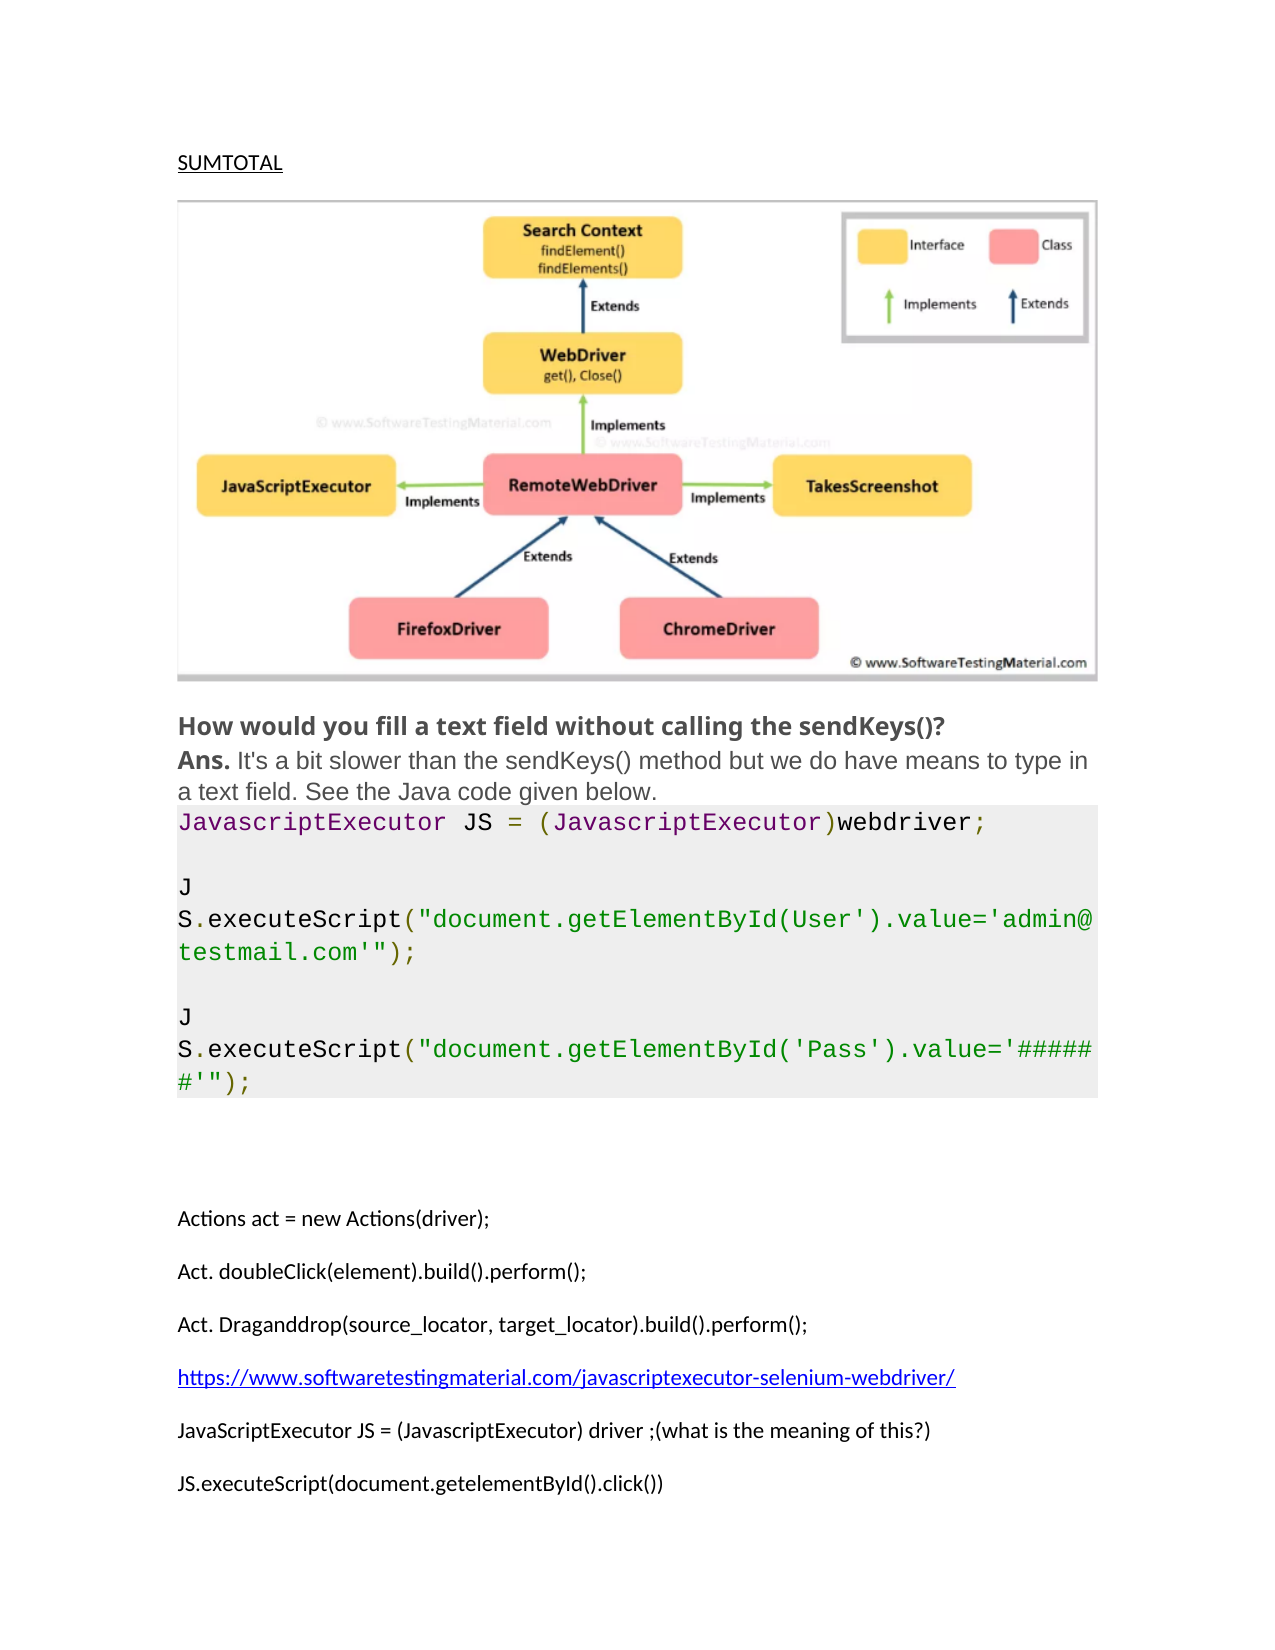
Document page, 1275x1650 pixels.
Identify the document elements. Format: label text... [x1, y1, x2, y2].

text https://www.softwaretestingmaterial.com/javascriptexecutor-selenium-webdriver/ [177, 1363, 1098, 1391]
text Actions act = new Actions(driver); [177, 1204, 1098, 1232]
text Act. Draganddrop(source_locator, target_locator).build().perform(); [177, 1310, 1098, 1338]
text JS.executeScript(document.getelementById().click()) [177, 1469, 1098, 1497]
text How would you fill a text field without calling the sendKeys()? [177, 708, 1098, 742]
text JavascriptExecutor JS = (JavascriptExecutor)webdriver; [177, 805, 1098, 838]
text JavaScriptExecutor JS = (JavascriptExecutor) driver ;(what is the meaning of this?) [177, 1416, 1098, 1444]
picture [177, 200, 1098, 684]
text Ans. It's a bit slower than the sendKeys() method but we do have means to type in a text field. See the Java code given below. [177, 742, 1098, 805]
text JS.executeScript("document.getElementById('Pass').value='######'"); [177, 1000, 1098, 1098]
text JS.executeScript("document.getElementById(User').value='admin@testmail.com'"); [177, 870, 1098, 968]
text Act. doubleClick(element).build().perform(); [177, 1257, 1098, 1285]
text SUMTOTAL [177, 148, 1098, 176]
